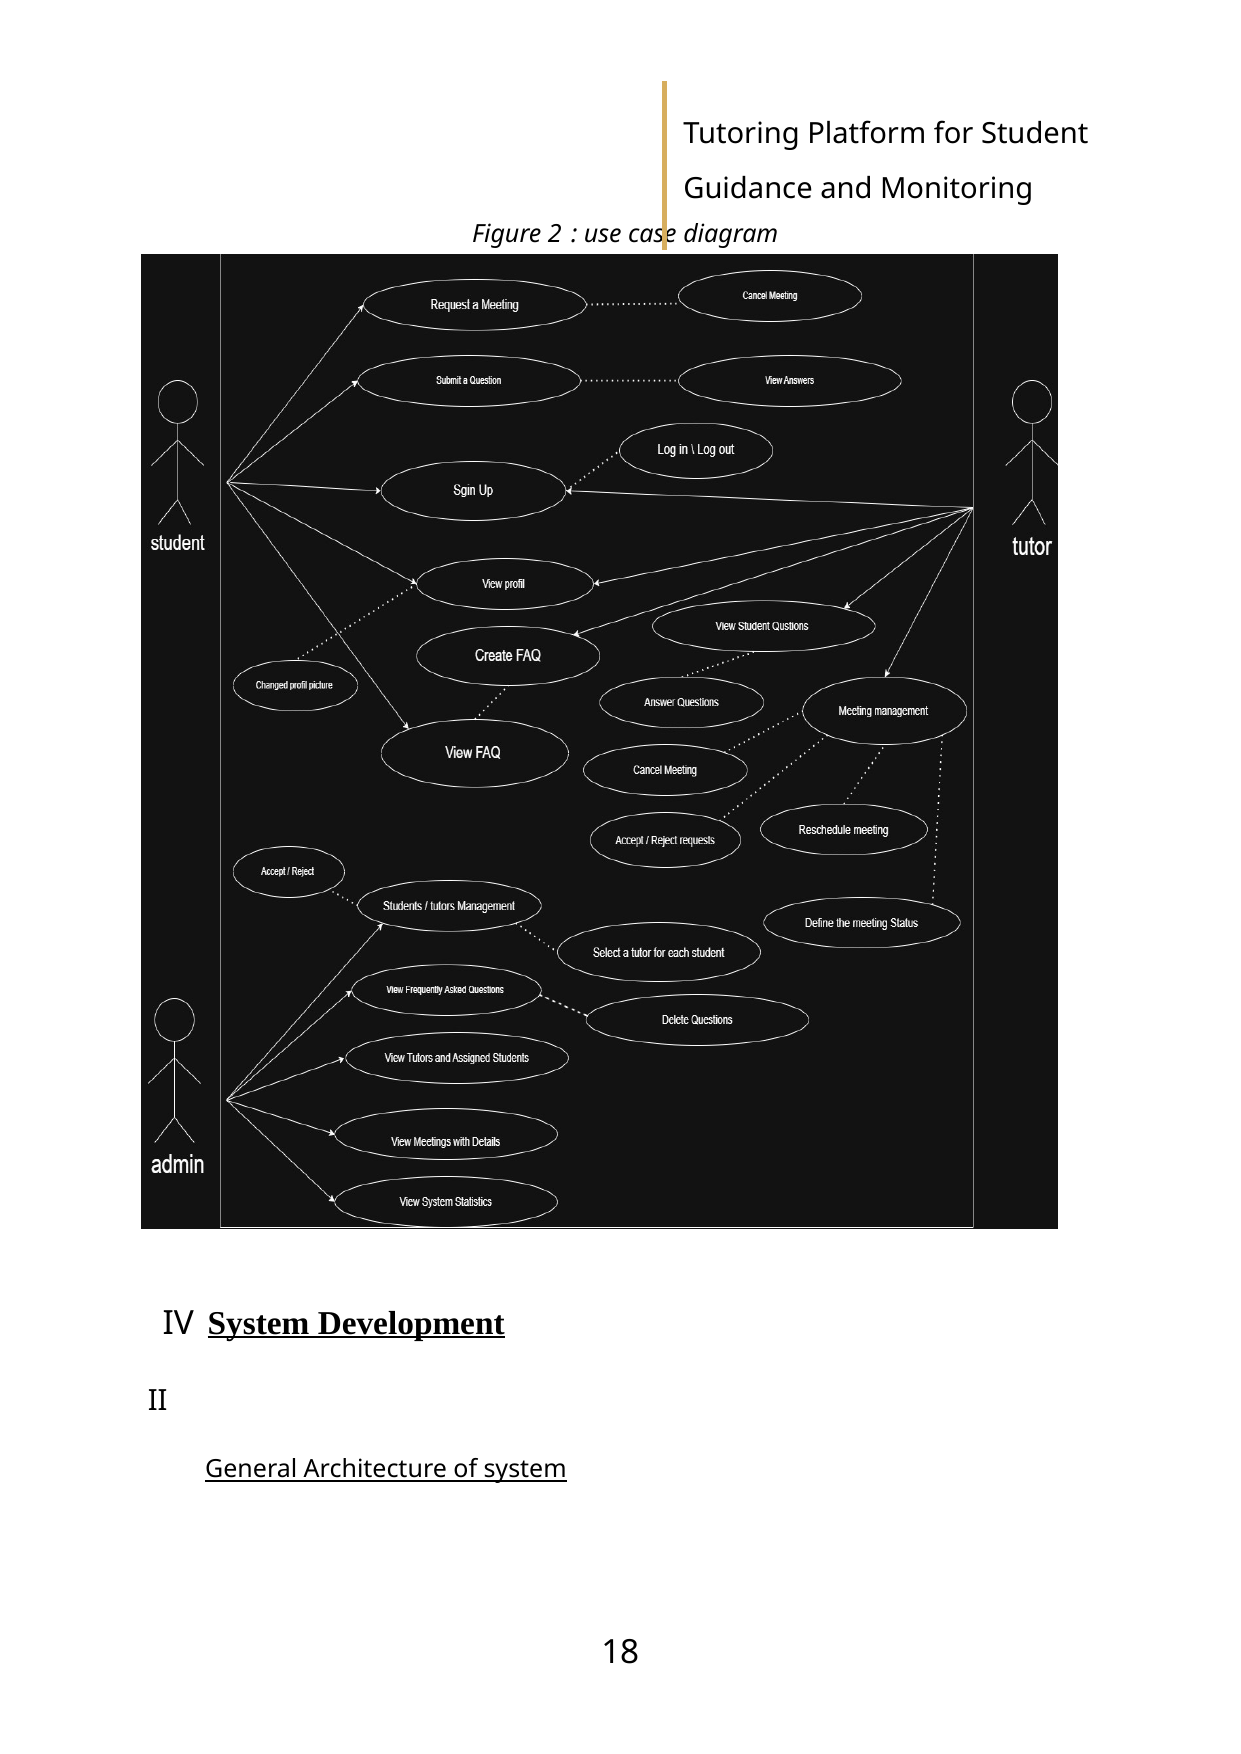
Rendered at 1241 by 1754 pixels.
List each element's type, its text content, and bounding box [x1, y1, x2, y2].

subtitle Ⅰ.V.1 General Architecture of system [192, 1451, 1093, 1485]
subtitle System Development [162, 1298, 1093, 1344]
picture [141, 254, 1058, 1229]
